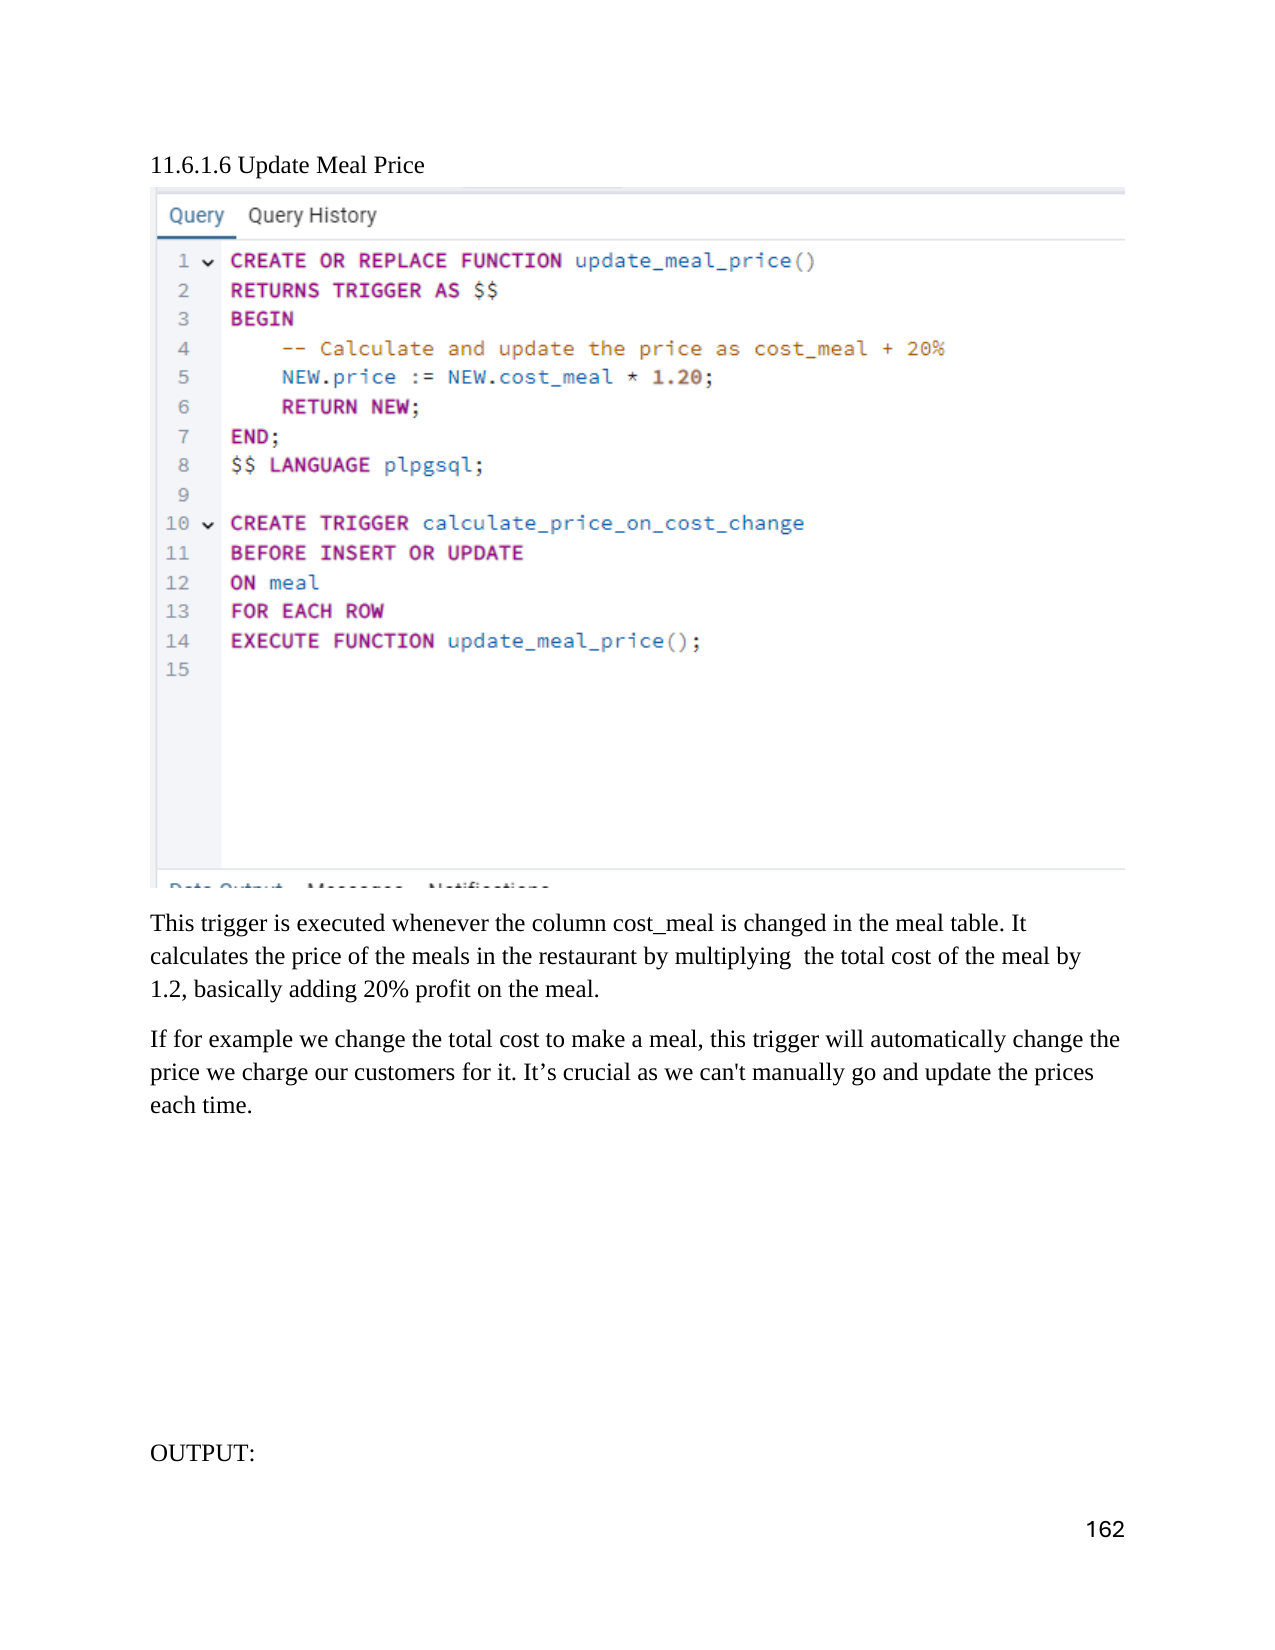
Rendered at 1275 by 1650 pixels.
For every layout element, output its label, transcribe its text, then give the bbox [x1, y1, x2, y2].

text This trigger is executed whenever the column cost_meal is changed in the meal table. It calculates the price of the meals in the restaurant by multiplying the total cost of the meal by 1.2, basically adding 20% profit on the meal. [150, 908, 1125, 1003]
picture [150, 187, 1125, 888]
subtitle 11.6.1.6 Update Meal Price [150, 150, 1125, 179]
text OUTPUT: [150, 1438, 1125, 1467]
text If for example we change the total cost to make a meal, this trigger will automatically change the price we charge our customers for it. It’s crucial as we can't manually go and update the prices each time. [150, 1024, 1125, 1119]
